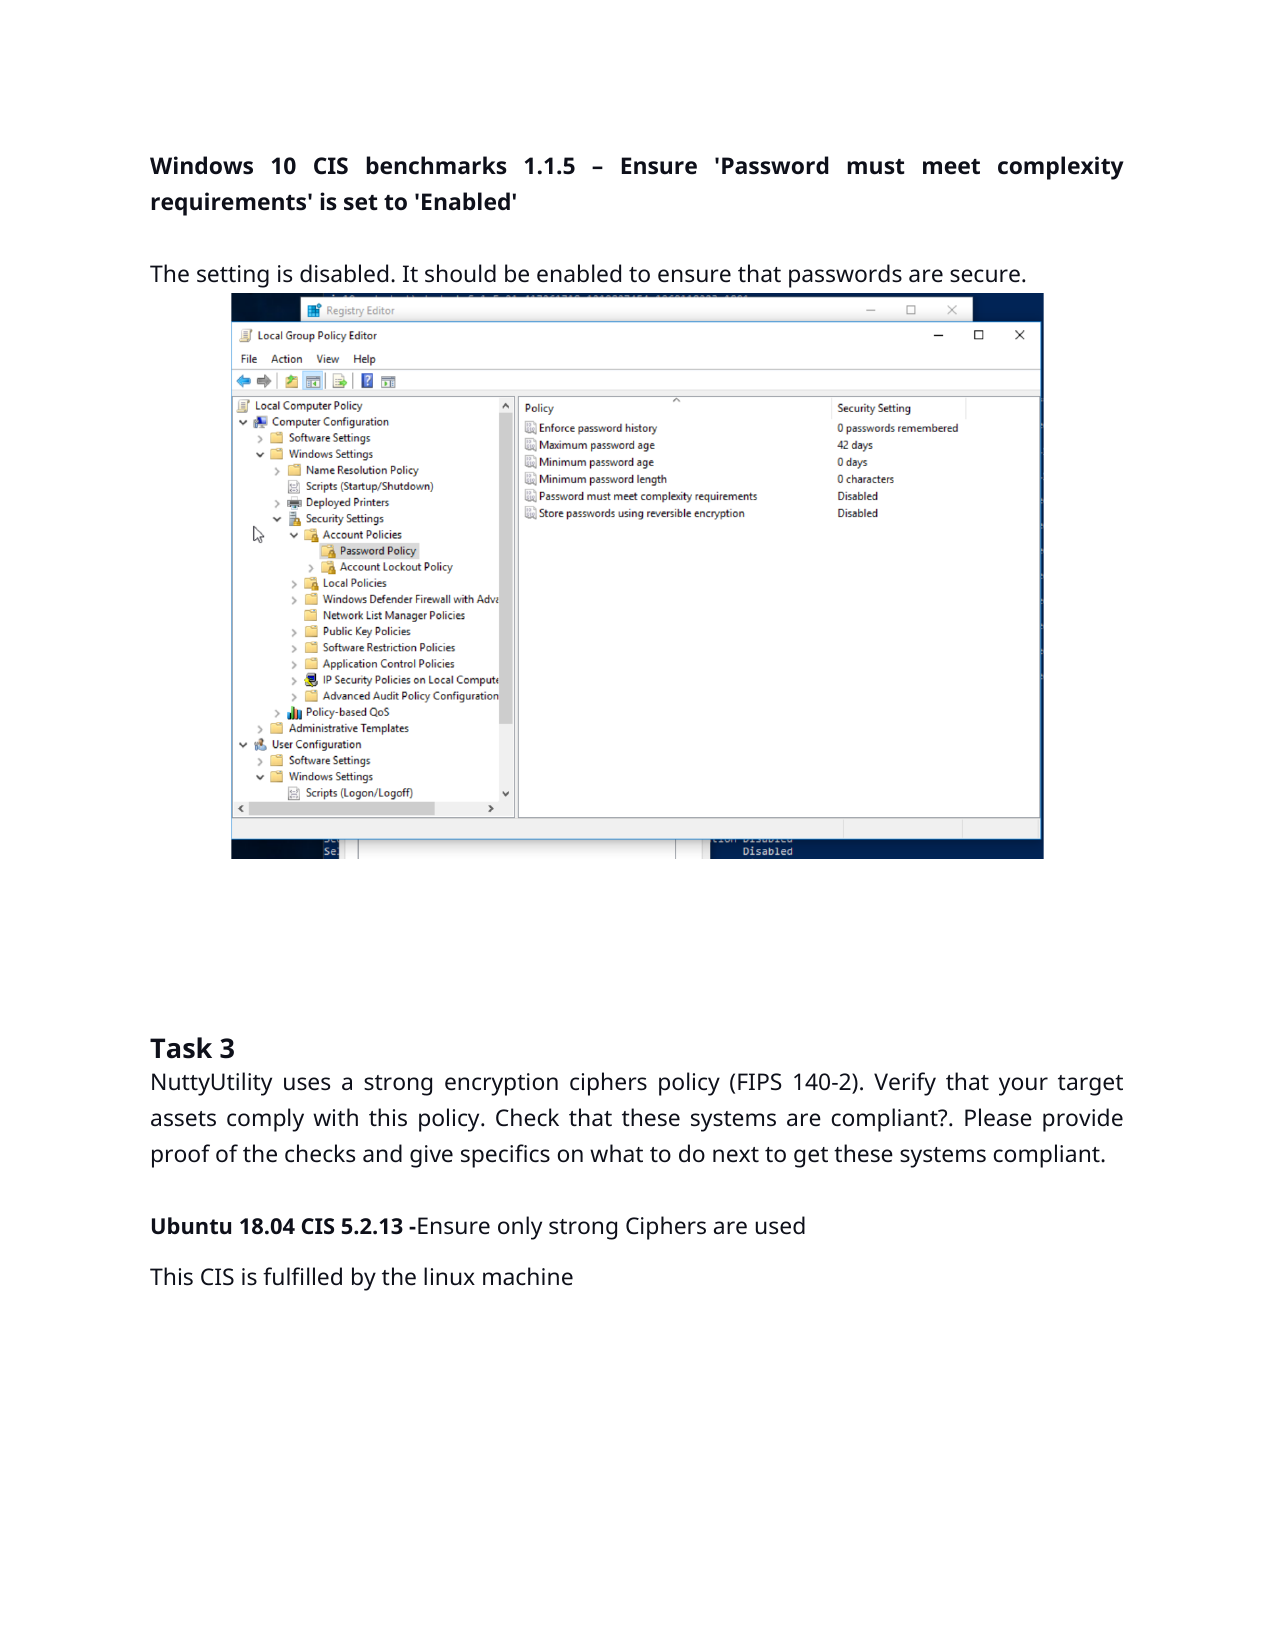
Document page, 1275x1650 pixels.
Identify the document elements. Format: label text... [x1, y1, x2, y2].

text This CIS is fulfilled by the linux machine [150, 1261, 1125, 1292]
picture [231, 293, 1044, 859]
text NuttyUtility uses a strong encryption ciphers policy (FIPS 140-2). Verify that your target assets comply with this policy. Check that these systems are compliant?. Please provide proof of the checks and give specifics on what to do next to get these systems compliant. [150, 1066, 1125, 1169]
text The setting is disabled. It should be enabled to ensure that passwords are secure. [150, 258, 1125, 289]
text Ubuntu 18.04 CIS 5.2.13 -Ensure only strong Ciphers are used [150, 1210, 1125, 1241]
text Windows 10 CIS benchmarks 1.1.5 – Ensure 'Password must meet complexity requirements' is set to 'Enabled' [150, 150, 1125, 217]
subtitle Task 3 [150, 1029, 1125, 1066]
